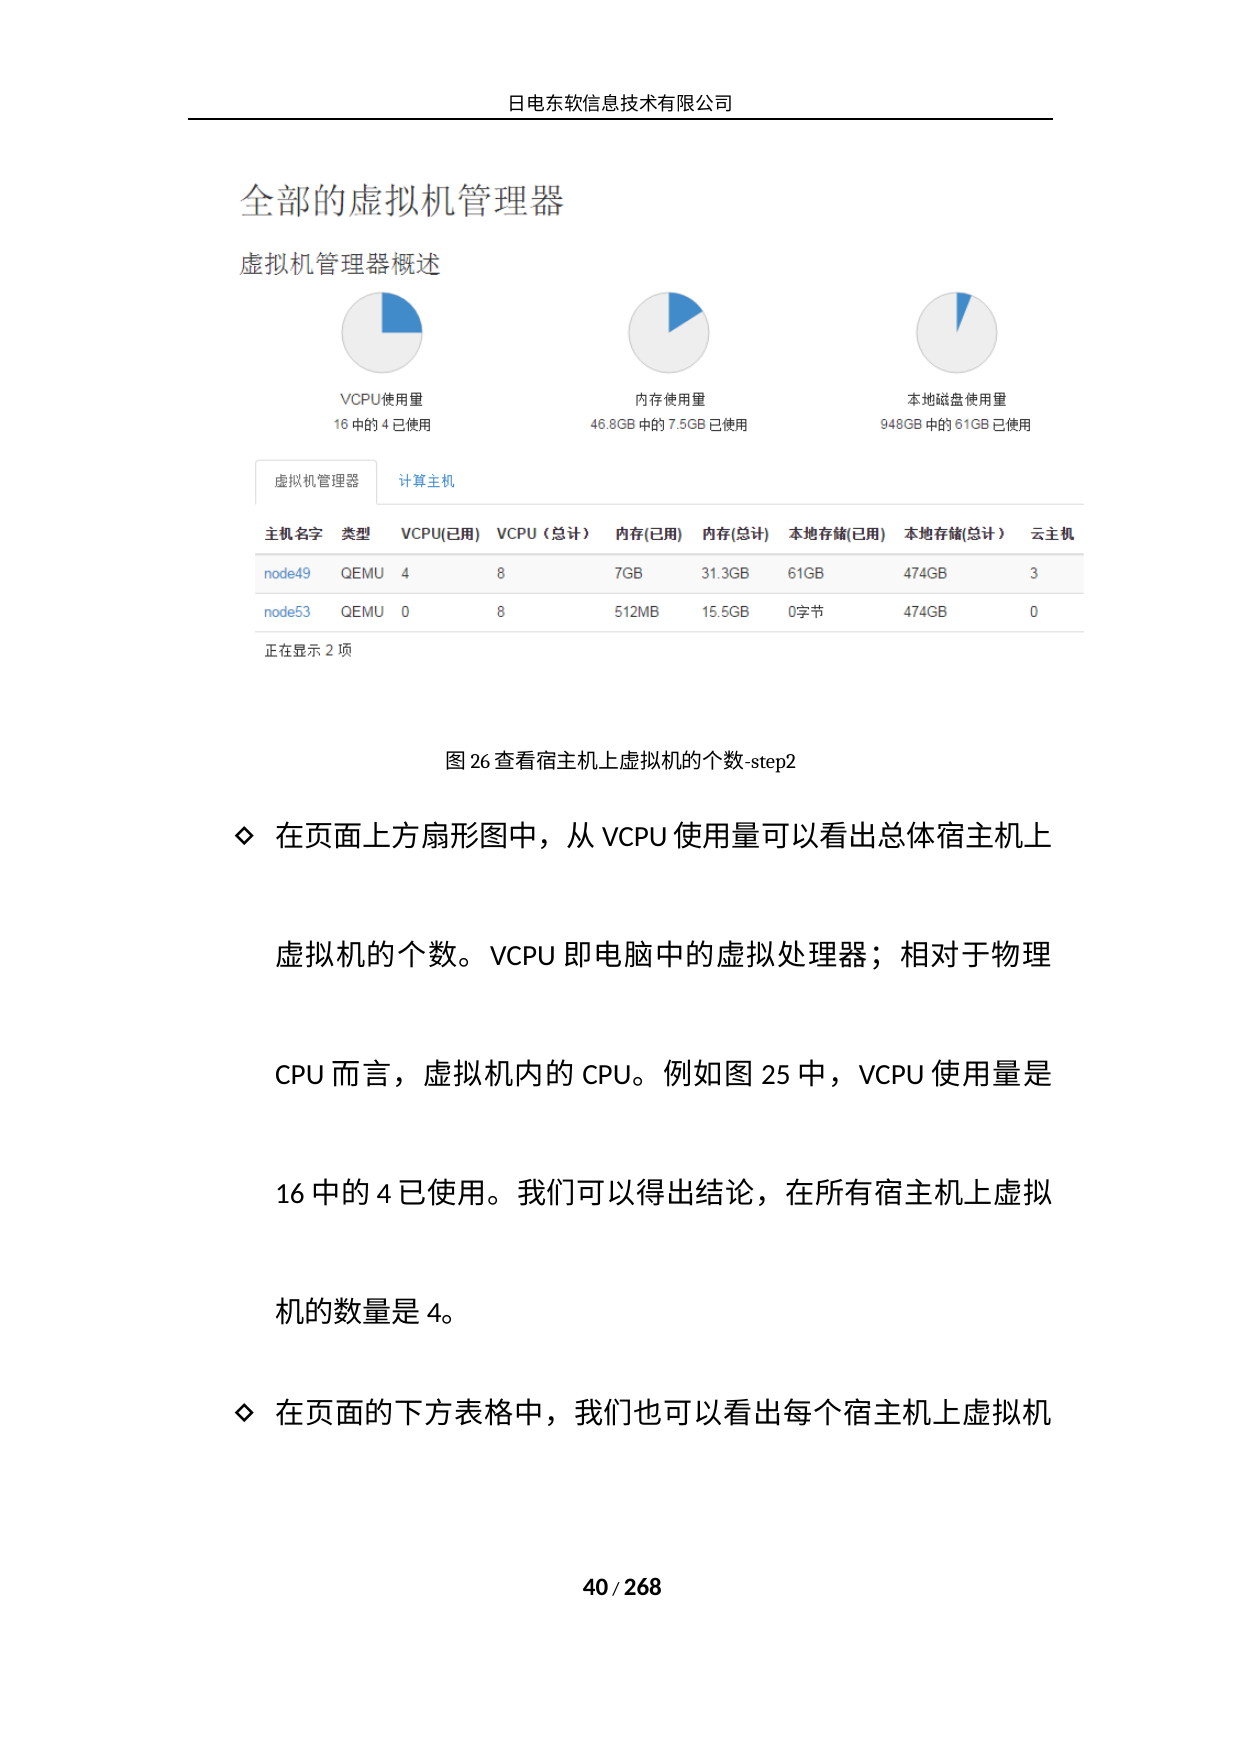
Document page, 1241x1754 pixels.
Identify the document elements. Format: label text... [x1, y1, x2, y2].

picture [231, 166, 1097, 694]
list 在页面上方扇形图中，从VCPU使用量可以看出总体宿主机上虚拟机的个数。VCPU即电脑中的虚拟处理器；相对于物理CPU而言，虚拟机内的CPU。例如图25中，VCPU使用量是16中的4已使用。我们可以得出结论，在所有宿主机上虚拟机的数量是4。 [231, 794, 1053, 1350]
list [231, 1371, 1053, 1450]
text 图 26查看宿主机上虚拟机的个数-step2 [187, 739, 1053, 779]
